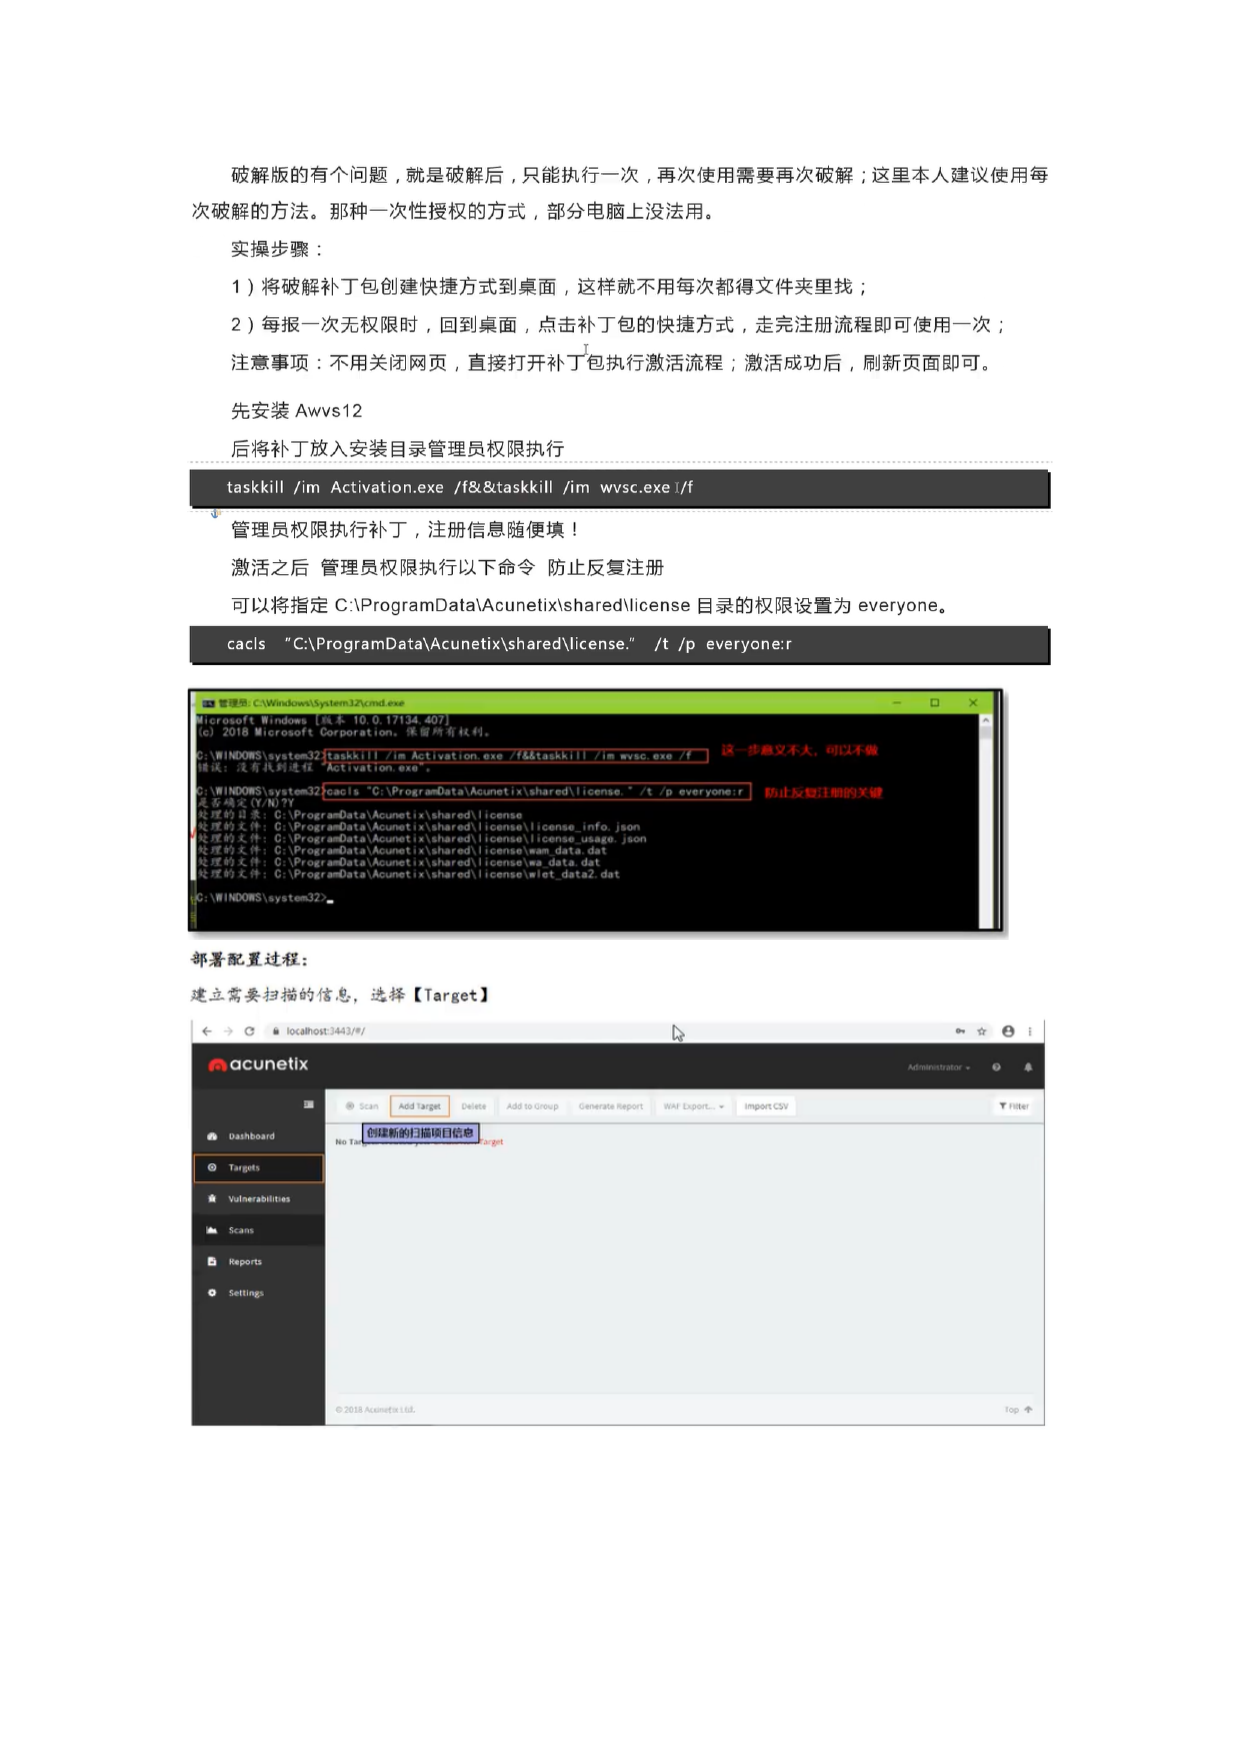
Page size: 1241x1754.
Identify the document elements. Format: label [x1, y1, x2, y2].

picture [187, 682, 1009, 940]
picture [187, 162, 1053, 379]
picture [187, 389, 1053, 667]
picture [187, 942, 1053, 1430]
